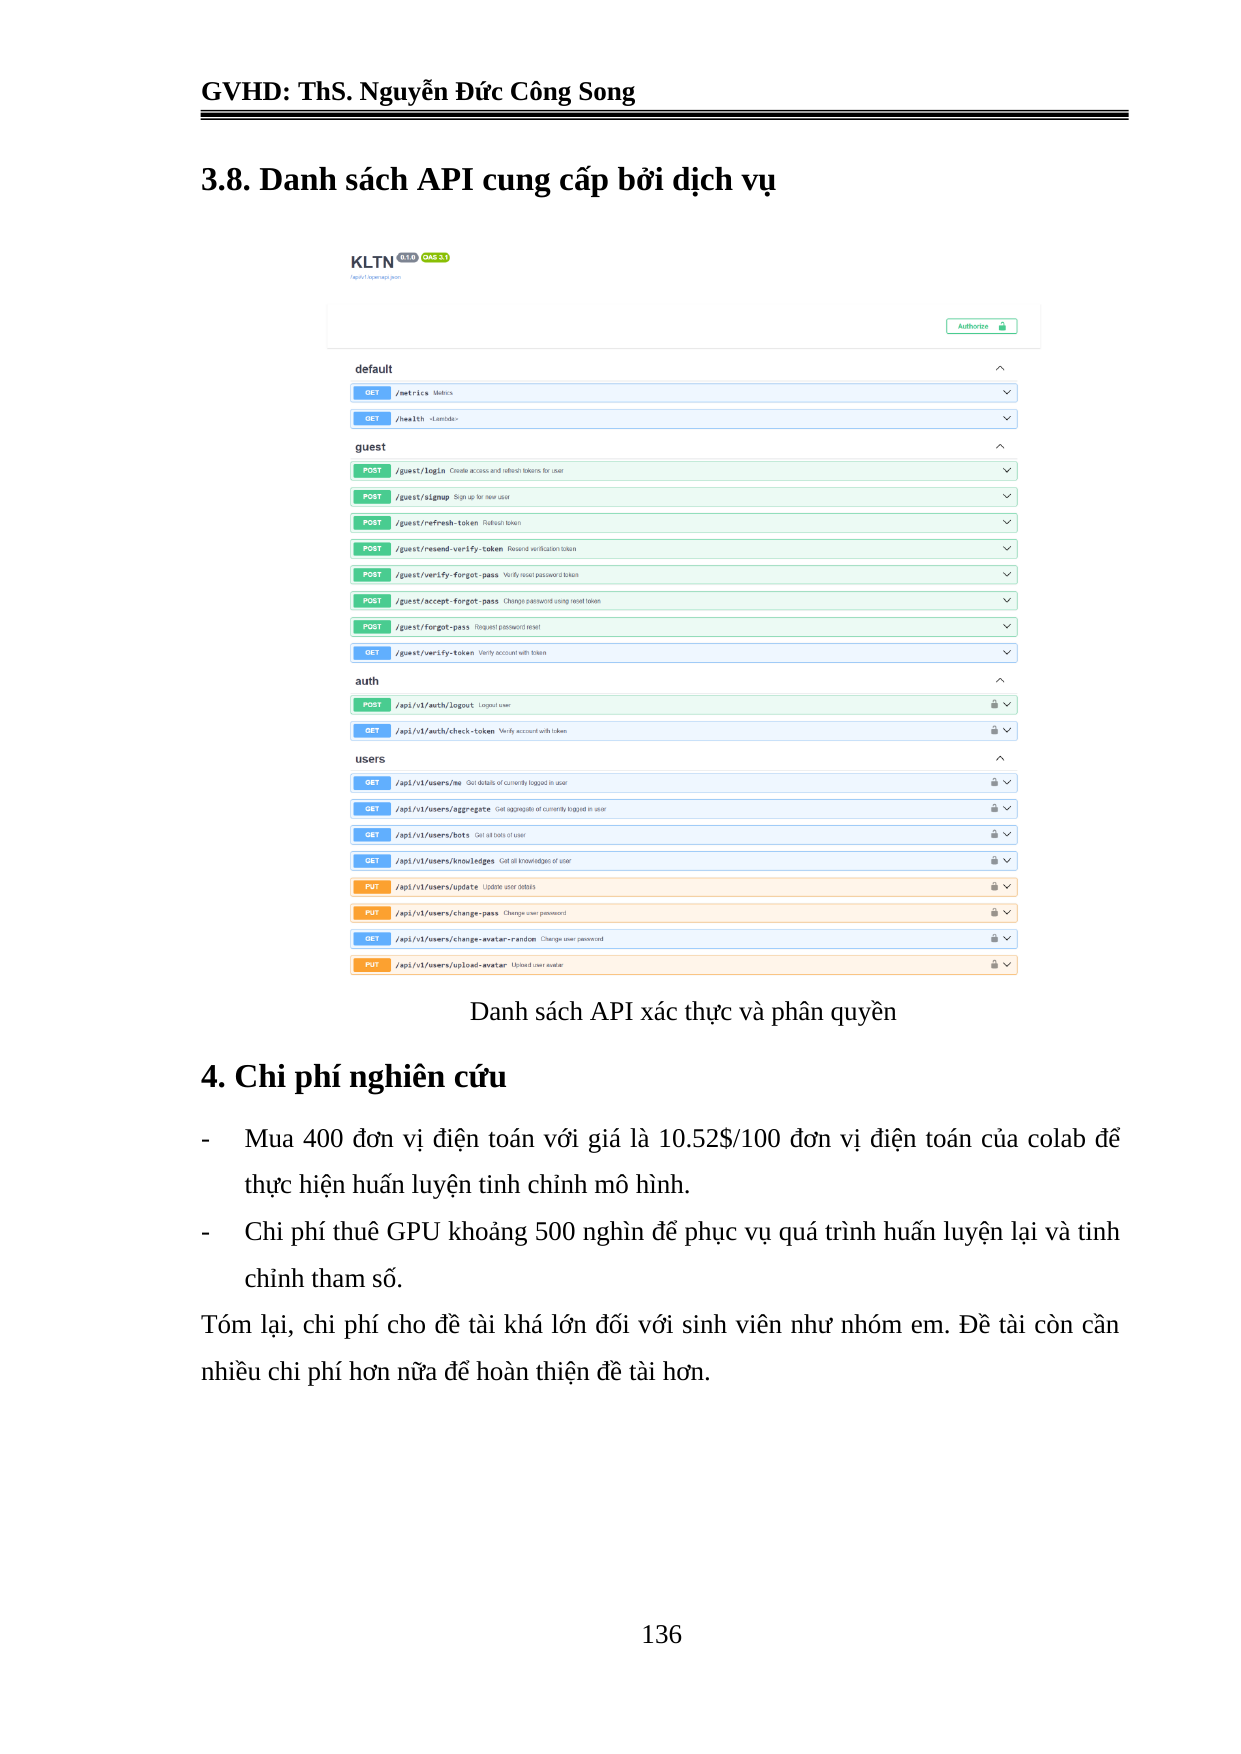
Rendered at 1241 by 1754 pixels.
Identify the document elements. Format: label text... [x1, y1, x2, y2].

picture [323, 225, 1044, 986]
text Tóm lại, chi phí cho đề tài khá lớn đối với sinh viên như nhóm em. Đề tài còn cần nhiều chi phí hơn nữa để hoàn thiện đề tài hơn. [201, 1308, 1122, 1386]
text Danh sách API cung cấp bởi dịch vụ [201, 159, 1122, 198]
list Mua 400 đơn vị điện toán với giá là 10.52$/100 đơn vị điện toán của colab để thực hiện huấn luyện tinh chỉnh mô hình. [201, 1122, 1122, 1199]
list Chi phí thuê GPU khoảng 500 nghìn để phục vụ quá trình huấn luyện lại và tinh chỉnh tham số. [201, 1215, 1122, 1293]
text Chi phí nghiên cứu [201, 1056, 1122, 1094]
text Danh sách API xác thực và phân quyền [244, 995, 1122, 1026]
